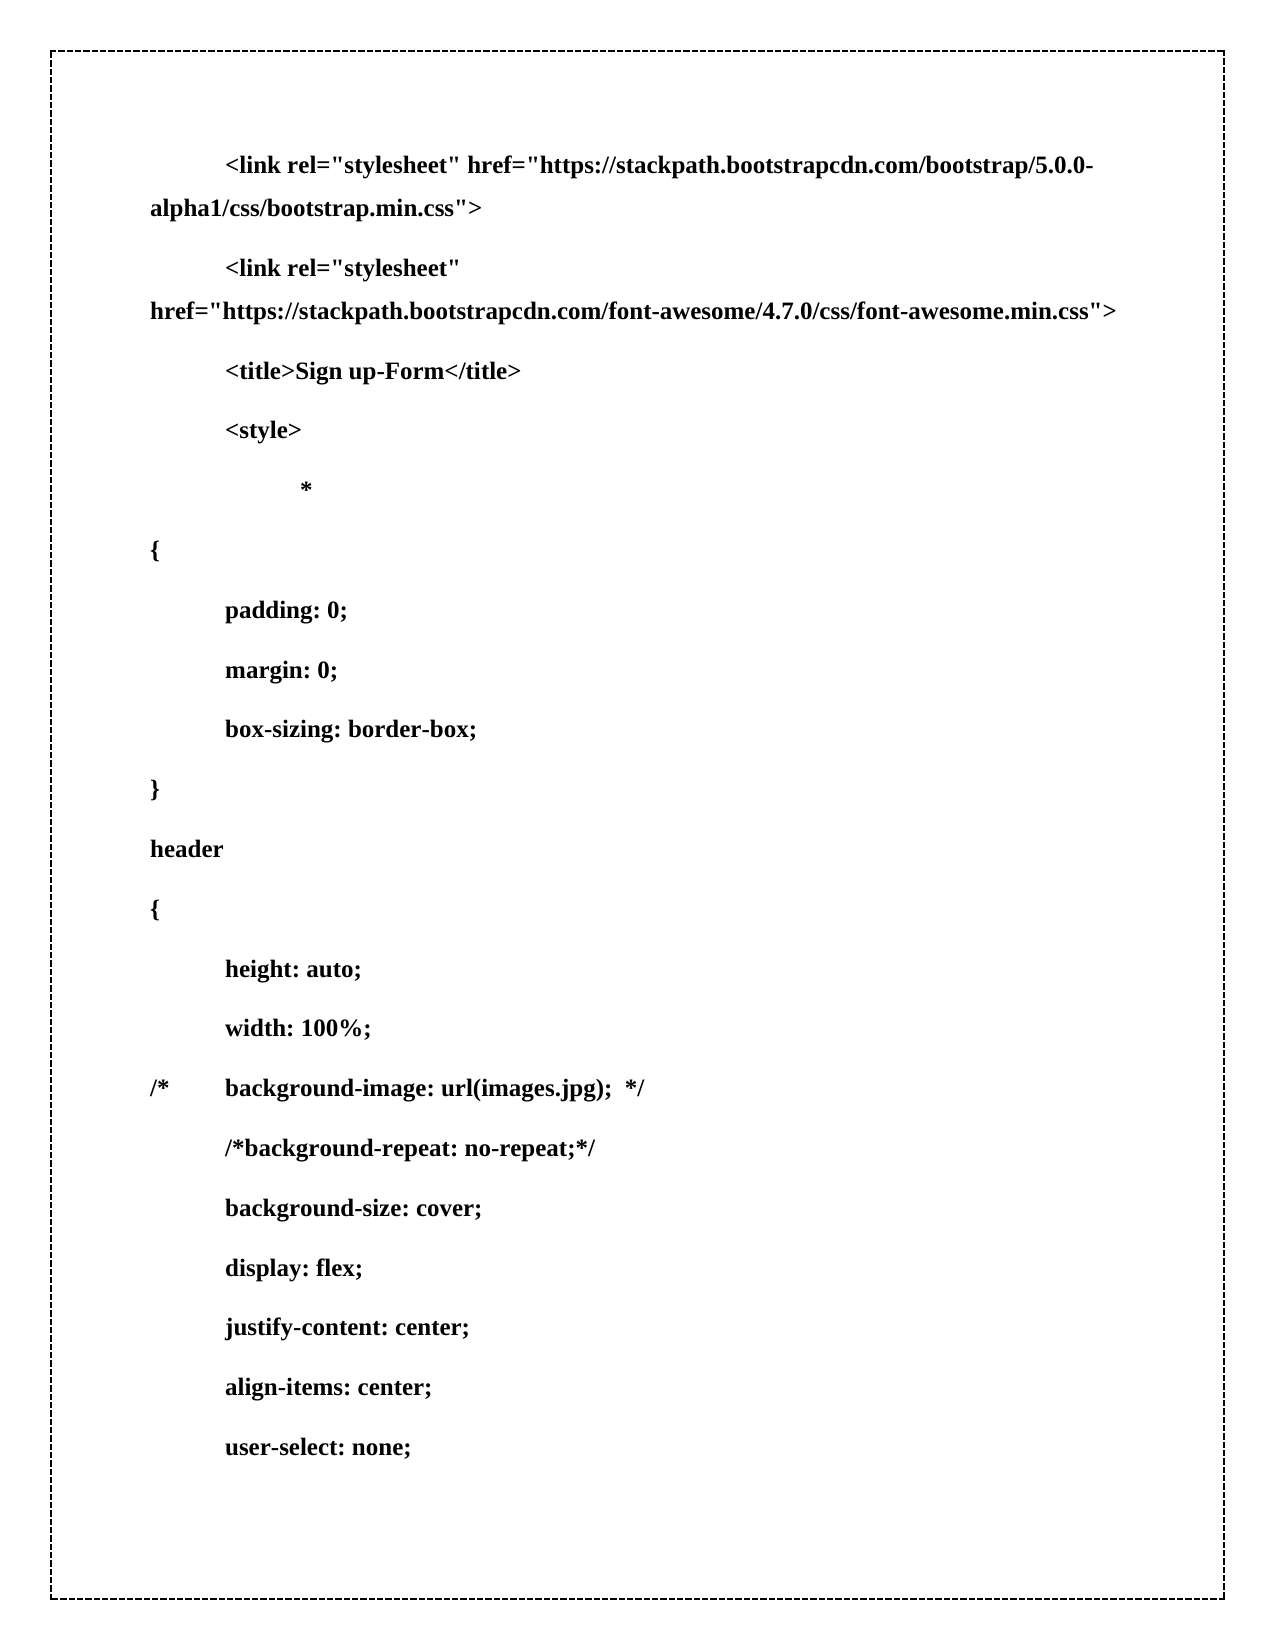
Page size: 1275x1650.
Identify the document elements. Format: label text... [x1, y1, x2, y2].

text /*background-repeat: no-repeat;*/ [150, 1133, 1125, 1162]
text <link rel="stylesheet" href="https://stackpath.bootstrapcdn.com/font-awesome/4.7.0/css/font-awesome.min.css"> [150, 253, 1125, 325]
text box-sizing: border-box; [150, 714, 1125, 743]
text } [150, 774, 1125, 803]
text { [150, 535, 1125, 564]
text margin: 0; [150, 655, 1125, 683]
text header [150, 834, 1125, 863]
text <style> [150, 416, 1125, 444]
text { [150, 894, 1125, 923]
text background-size: cover; [150, 1193, 1125, 1222]
text align-items: center; [150, 1372, 1125, 1401]
text user-select: none; [150, 1432, 1125, 1461]
text height: auto; [150, 954, 1125, 982]
text * [150, 475, 1125, 504]
text width: 100%; [150, 1013, 1125, 1042]
text <link rel="stylesheet" href="https://stackpath.bootstrapcdn.com/bootstrap/5.0.0-alpha1/css/bootstrap.min.css"> [150, 150, 1125, 222]
text display: flex; [150, 1253, 1125, 1281]
text justify-content: center; [150, 1312, 1125, 1341]
text <title>Sign up-Form</title> [150, 356, 1125, 384]
text /* background-image: url(images.jpg); */ [150, 1073, 1125, 1102]
text padding: 0; [150, 595, 1125, 624]
